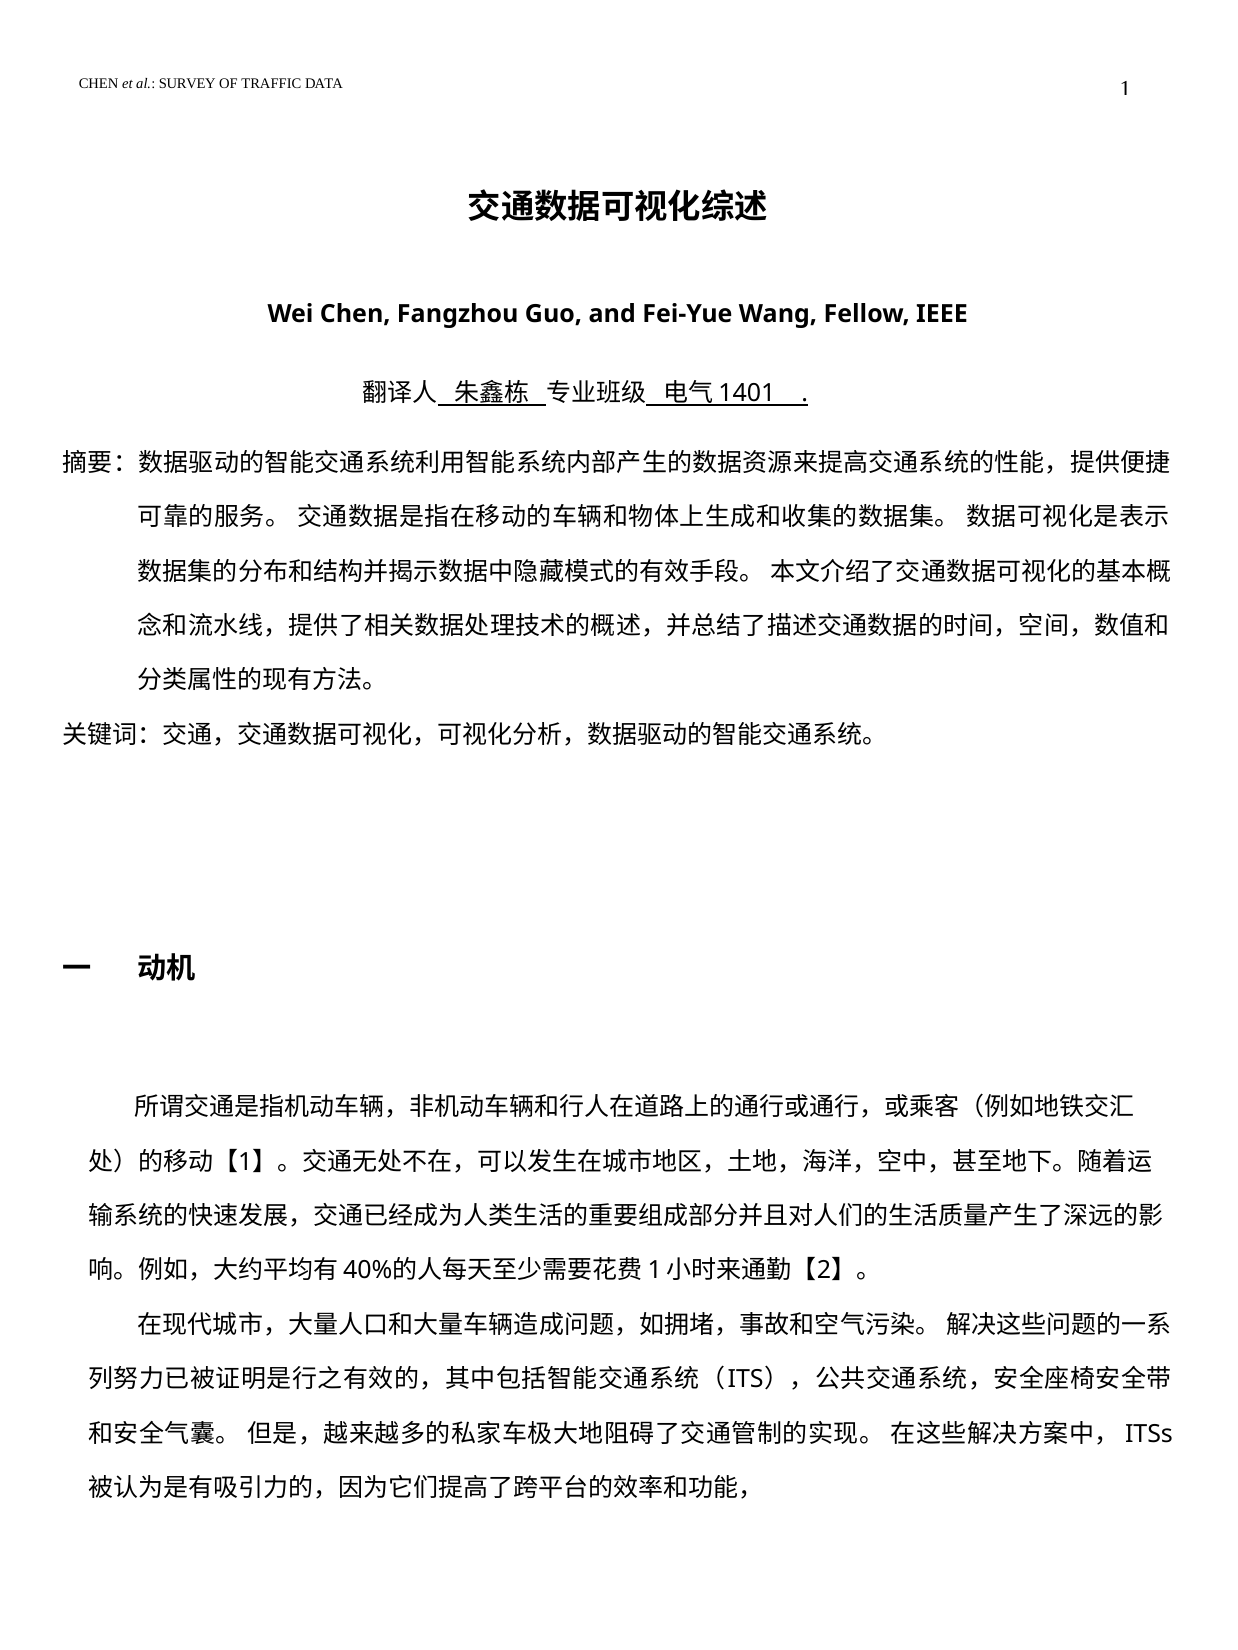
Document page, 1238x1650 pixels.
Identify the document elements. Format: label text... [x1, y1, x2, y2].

subtitle Wei Chen, Fangzhou Guo, and Fei-Yue Wang, Fellow, IEEE [62, 289, 1173, 331]
subtitle 一 动机 [62, 945, 1173, 987]
text 所谓交通是指机动车辆，非机动车辆和行人在道路上的通行或通行，或乘客（例如地铁交汇处）的移动【1】。交通无处不在，可以发生在城市地区，土地，海洋，空中，甚至地下。随着运输系统的快速发展，交通已经成为人类生活的重要组成部分并且对人们的生活质量产生了深远的影响。例如，大约平均有40%的人每天至少需要花费1小时来通勤【2】。 [88, 1087, 1173, 1286]
text 摘要：数据驱动的智能交通系统利用智能系统内部产生的数据资源来提高交通系统的性能，提供便捷可靠的服务。 交通数据是指在移动的车辆和物体上生成和收集的数据集。 数据可视化是表示数据集的分布和结构并揭示数据中隐藏模式的有效手段。 本文介绍了交通数据可视化的基本概念和流水线，提供了相关数据处理技术的概述，并总结了描述交通数据的时间，空间，数值和分类属性的现有方法。 [62, 442, 1173, 696]
text 翻译人 朱鑫栋 专业班级 电气1401 . [62, 373, 1173, 409]
title 交通数据可视化综述 [62, 185, 1173, 227]
text 在现代城市，大量人口和大量车辆造成问题，如拥堵，事故和空气污染。 解决这些问题的一系列努力已被证明是行之有效的，其中包括智能交通系统（ITS），公共交通系统，安全座椅安全带和安全气囊。 但是，越来越多的私家车极大地阻碍了交通管制的实现。 在这些解决方案中，ITSs被认为是有吸引力的，因为它们提高了跨平台的效率和功能， [88, 1304, 1173, 1504]
text 关键词：交通，交通数据可视化，可视化分析，数据驱动的智能交通系统。 [62, 714, 1172, 751]
